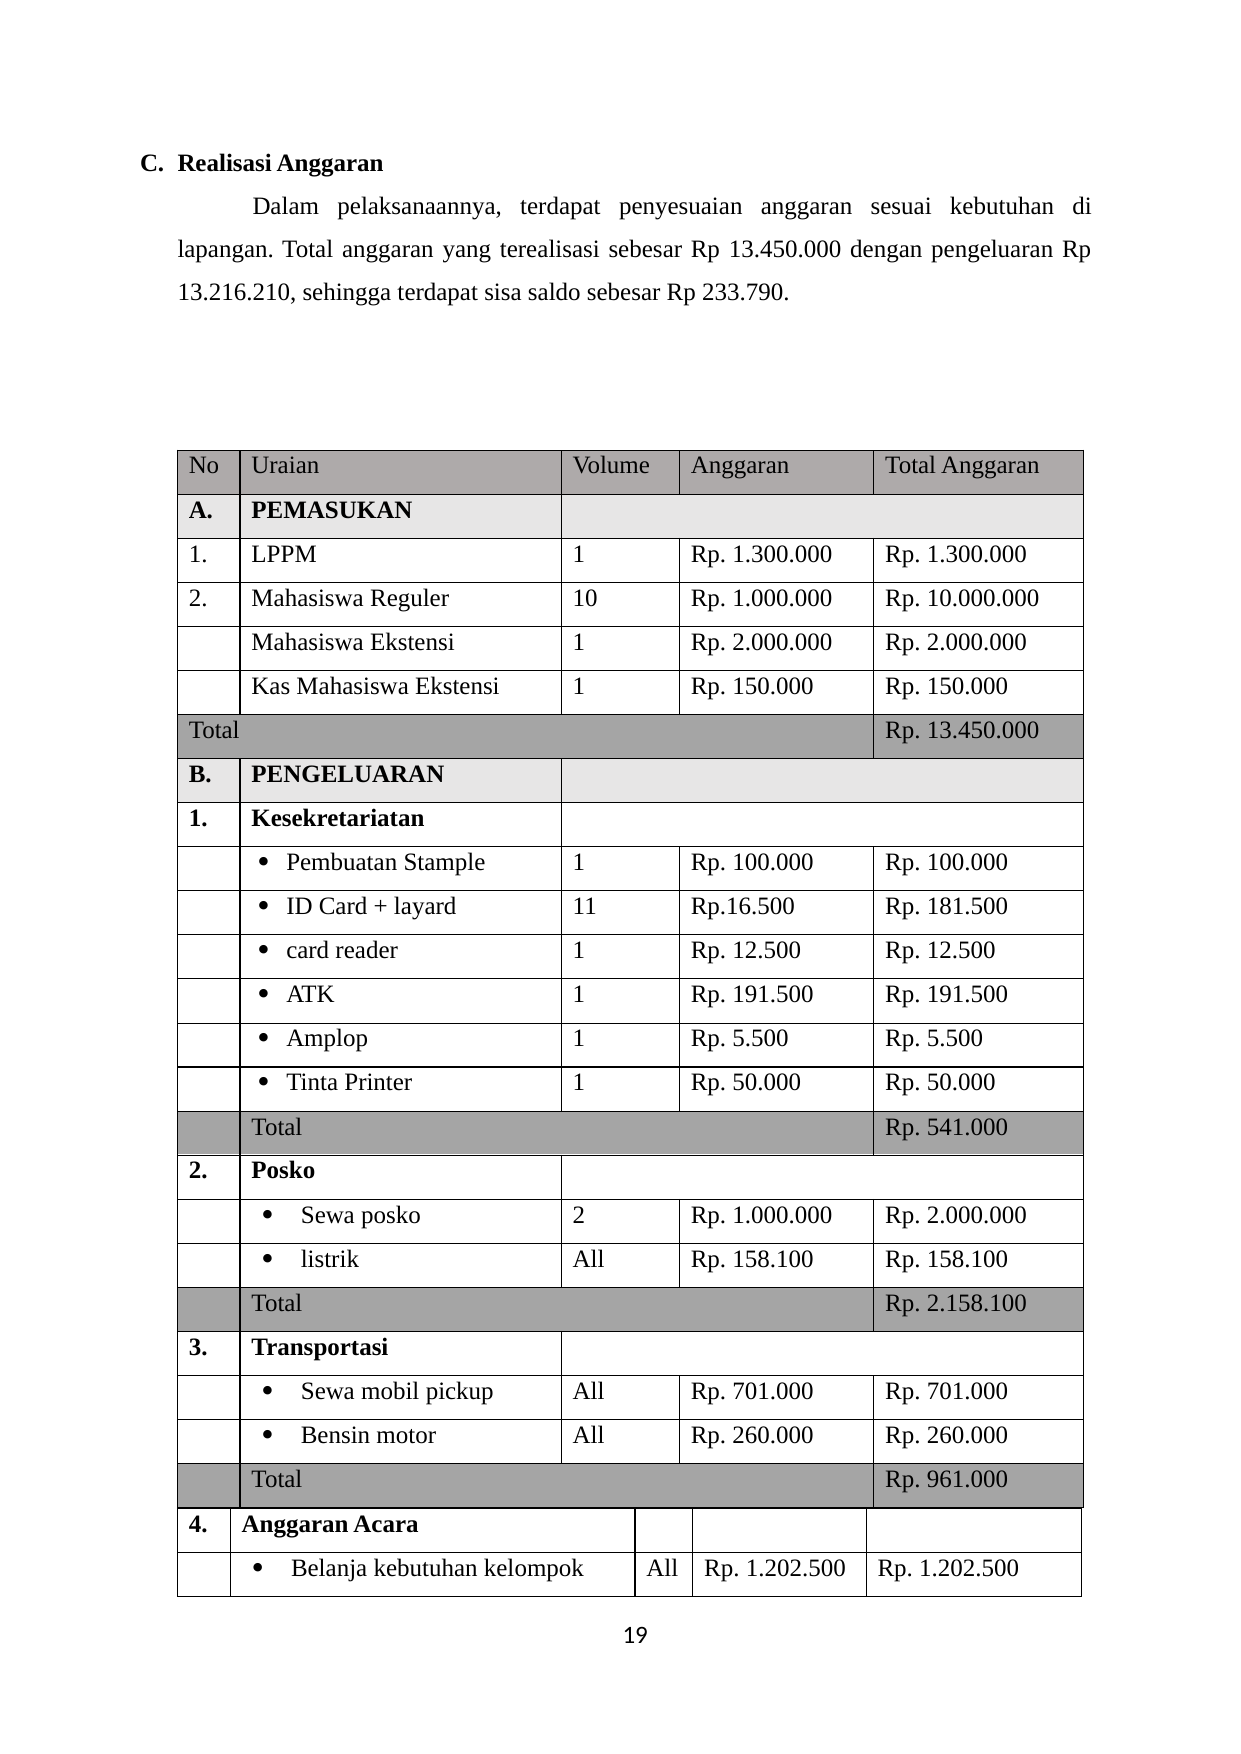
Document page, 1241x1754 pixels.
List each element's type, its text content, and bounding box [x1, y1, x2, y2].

table_cell All [562, 1420, 679, 1463]
table_cell Total [241, 1464, 873, 1507]
table_header Anggaran Acara [231, 1509, 634, 1552]
table_header Volume [562, 451, 679, 494]
table_cell A. [178, 495, 239, 538]
table_cell listrik [241, 1244, 561, 1287]
table_cell [562, 759, 1083, 802]
table_cell Total [241, 1112, 873, 1154]
table_cell Rp. 12.500 [874, 935, 1083, 978]
table_cell card reader [241, 935, 561, 978]
table_cell PEMASUKAN [241, 495, 561, 538]
table_cell 10 [562, 583, 679, 626]
table_cell 1 [562, 671, 679, 714]
table_header [636, 1509, 692, 1552]
table_cell PENGELUARAN [241, 759, 561, 802]
table_cell 1 [562, 539, 679, 582]
table_cell Kas Mahasiswa Ekstensi [241, 671, 561, 714]
table_cell Rp. 5.500 [680, 1024, 873, 1066]
table_cell Rp. 701.000 [680, 1376, 873, 1419]
table_cell [178, 1112, 239, 1154]
table_cell Rp. 191.500 [680, 979, 873, 1022]
table_cell All [562, 1244, 679, 1287]
table_cell [178, 1288, 239, 1331]
table_cell Rp. 50.000 [874, 1068, 1083, 1111]
table_cell 1 [562, 847, 679, 890]
table_cell Total [241, 1288, 873, 1331]
table_cell [178, 935, 239, 978]
table_cell Rp. 1.202.500 [867, 1553, 1081, 1596]
table_cell All [562, 1376, 679, 1419]
table_cell Posko [241, 1156, 561, 1199]
table_cell [178, 979, 239, 1022]
table_cell Rp. 5.500 [874, 1024, 1083, 1066]
table_cell Transportasi [241, 1332, 561, 1375]
subtitle Realisasi Anggaran [140, 148, 1092, 176]
table_header Uraian [241, 451, 561, 494]
table_cell Rp. 1.000.000 [680, 1200, 873, 1243]
table_cell 2 [562, 1200, 679, 1243]
table_cell Rp. 50.000 [680, 1068, 873, 1111]
table_cell LPPM [241, 539, 561, 582]
table_cell Pembuatan Stample [241, 847, 561, 890]
table_cell Rp. 1.300.000 [874, 539, 1083, 582]
table_cell 1 [562, 1024, 679, 1066]
table_cell 11 [562, 891, 679, 934]
table_cell Kesekretariatan [241, 803, 561, 846]
table_cell [178, 627, 239, 670]
table_cell [178, 1376, 239, 1419]
table_cell [178, 1068, 239, 1111]
table_cell [178, 1464, 239, 1507]
table_cell Rp. 12.500 [680, 935, 873, 978]
table_cell Sewa posko [241, 1200, 561, 1243]
table_cell Tinta Printer [241, 1068, 561, 1111]
table_cell Rp. 1.300.000 [680, 539, 873, 582]
table_cell Rp. 2.000.000 [874, 627, 1083, 670]
table_cell Rp. 158.100 [680, 1244, 873, 1287]
table_cell Rp. 1.000.000 [680, 583, 873, 626]
table_cell Rp. 100.000 [680, 847, 873, 890]
table_cell 2. [178, 1156, 239, 1199]
table_cell 2. [178, 583, 239, 626]
table_cell Rp.16.500 [680, 891, 873, 934]
table_cell Rp. 961.000 [874, 1464, 1083, 1507]
table_cell Rp. 701.000 [874, 1376, 1083, 1419]
table_header [693, 1509, 866, 1552]
table_cell Rp. 191.500 [874, 979, 1083, 1022]
table_cell Mahasiswa Reguler [241, 583, 561, 626]
table_cell Rp. 150.000 [874, 671, 1083, 714]
table_cell 3. [178, 1332, 239, 1375]
table_header Total Anggaran [874, 451, 1083, 494]
table_cell Belanja kebutuhan kelompok [231, 1553, 634, 1596]
table_cell [562, 1156, 1083, 1199]
table_cell 1 [562, 1068, 679, 1111]
table_cell [562, 495, 1083, 538]
table_cell Rp. 150.000 [680, 671, 873, 714]
table_cell Rp. 1.202.500 [693, 1553, 866, 1596]
table_cell Mahasiswa Ekstensi [241, 627, 561, 670]
table_cell [178, 1553, 230, 1596]
text Dalam pelaksanaannya, terdapat penyesuaian anggaran sesuai kebutuhan di lapangan. Total anggaran yang terealisasi sebesar Rp 13.450.000 dengan pengeluaran Rp 13.216.210, sehingga terdapat sisa saldo sebesar Rp 233.790. [177, 191, 1092, 306]
table_cell [178, 1024, 239, 1066]
table_cell Bensin motor [241, 1420, 561, 1463]
table_cell Rp. 181.500 [874, 891, 1083, 934]
table_cell B. [178, 759, 239, 802]
table_cell 1. [178, 539, 239, 582]
table_cell Rp. 541.000 [874, 1112, 1083, 1154]
table_header [867, 1509, 1081, 1552]
table_cell 1 [562, 935, 679, 978]
table_header No [178, 451, 239, 494]
table_cell [562, 803, 1083, 846]
table_cell Rp. 13.450.000 [874, 715, 1083, 758]
table_cell ID Card + layard [241, 891, 561, 934]
table_header 4. [178, 1509, 230, 1552]
table_cell Rp. 260.000 [874, 1420, 1083, 1463]
table_cell Amplop [241, 1024, 561, 1066]
table_cell Total [178, 715, 873, 758]
table_cell 1 [562, 627, 679, 670]
table_cell [178, 671, 239, 714]
table_cell [178, 1244, 239, 1287]
table_cell ATK [241, 979, 561, 1022]
table_cell 1 [562, 979, 679, 1022]
table_cell Rp. 260.000 [680, 1420, 873, 1463]
table_cell Rp. 100.000 [874, 847, 1083, 890]
table_cell [562, 1332, 1083, 1375]
table_cell [178, 1200, 239, 1243]
table_cell [178, 1420, 239, 1463]
table_cell Rp. 158.100 [874, 1244, 1083, 1287]
table_cell Rp. 2.000.000 [680, 627, 873, 670]
table_cell Rp. 2.158.100 [874, 1288, 1083, 1331]
table_header Anggaran [680, 451, 873, 494]
table_cell All [636, 1553, 692, 1596]
table_cell Rp. 2.000.000 [874, 1200, 1083, 1243]
table_cell Sewa mobil pickup [241, 1376, 561, 1419]
table_cell [178, 891, 239, 934]
table_cell Rp. 10.000.000 [874, 583, 1083, 626]
table_cell [178, 847, 239, 890]
table_cell 1. [178, 803, 239, 846]
